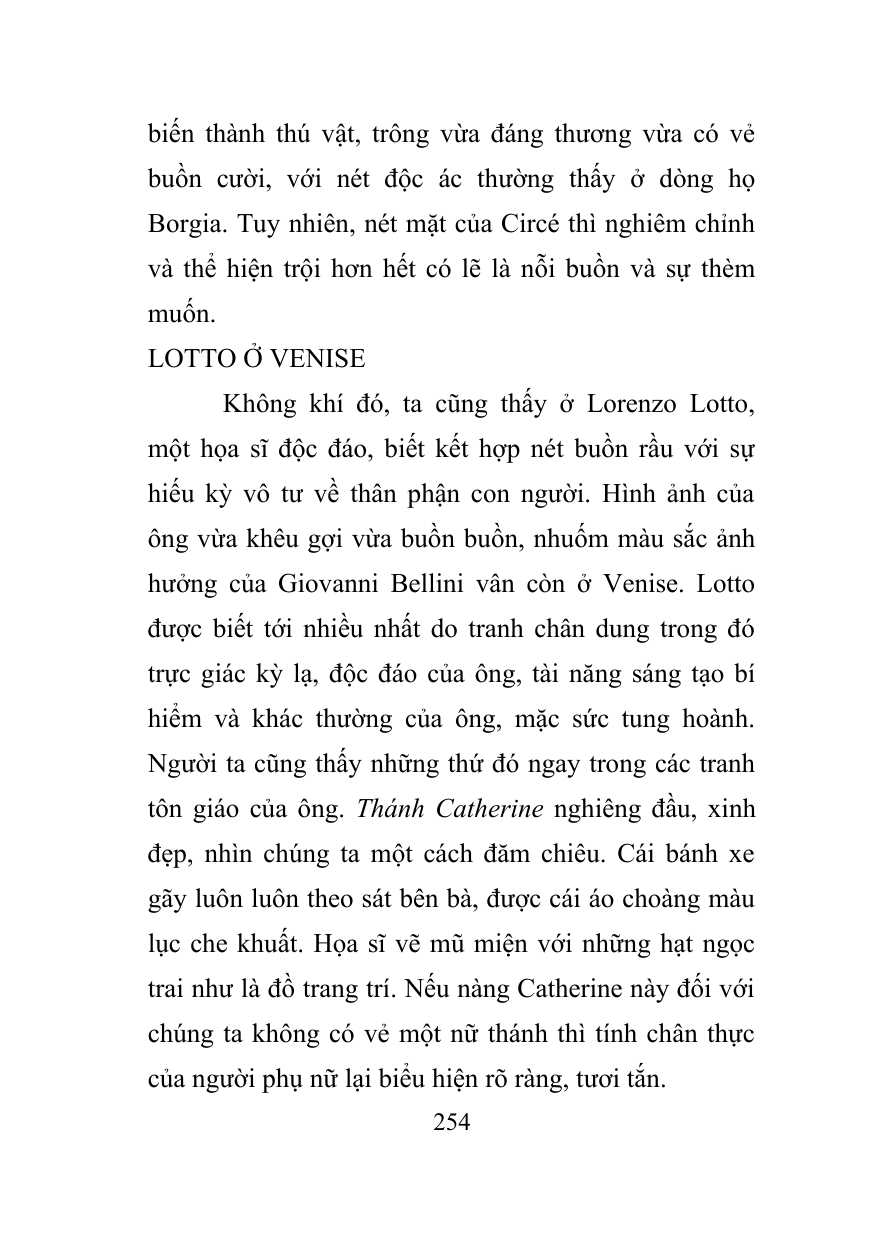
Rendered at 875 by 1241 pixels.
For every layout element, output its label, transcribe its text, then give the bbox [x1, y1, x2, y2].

text LOTTO Ở VENISE [148, 343, 756, 373]
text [148, 118, 756, 328]
text Không khí đó, ta cũng thấy ở Lorenzo Lotto, một họa sĩ độc đáo, biết kết hợp nét buồn rầu với sự hiếu kỳ vô tư về thân phận con người. Hình ảnh của ông vừa khêu gợi vừa buồn buồn, nhuốm màu sắc ảnh hưởng của Giovanni Bellini vân còn ở Venise. Lotto được biết tới nhiều nhất do tranh chân dung trong đó trực giác kỳ lạ, độc đáo của ông, tài năng sáng tạo bí hiểm và khác thường của ông, mặc sức tung hoành. Người ta cũng thấy những thứ đó ngay trong các tranh tôn giáo của ông. Thánh Catherine nghiêng đầu, xinh đẹp, nhìn chúng ta một cách đăm chiêu. Cái bánh xe gãy luôn luôn theo sát bên bà, được cái áo choàng màu lục che khuất. Họa sĩ vẽ mũ miện với những hạt ngọc trai như là đồ trang trí. Nếu nàng Catherine này đối với chúng ta không có vẻ một nữ thánh thì tính chân thực của người phụ nữ lại biểu hiện rõ ràng, tươi tắn. [148, 388, 756, 1093]
